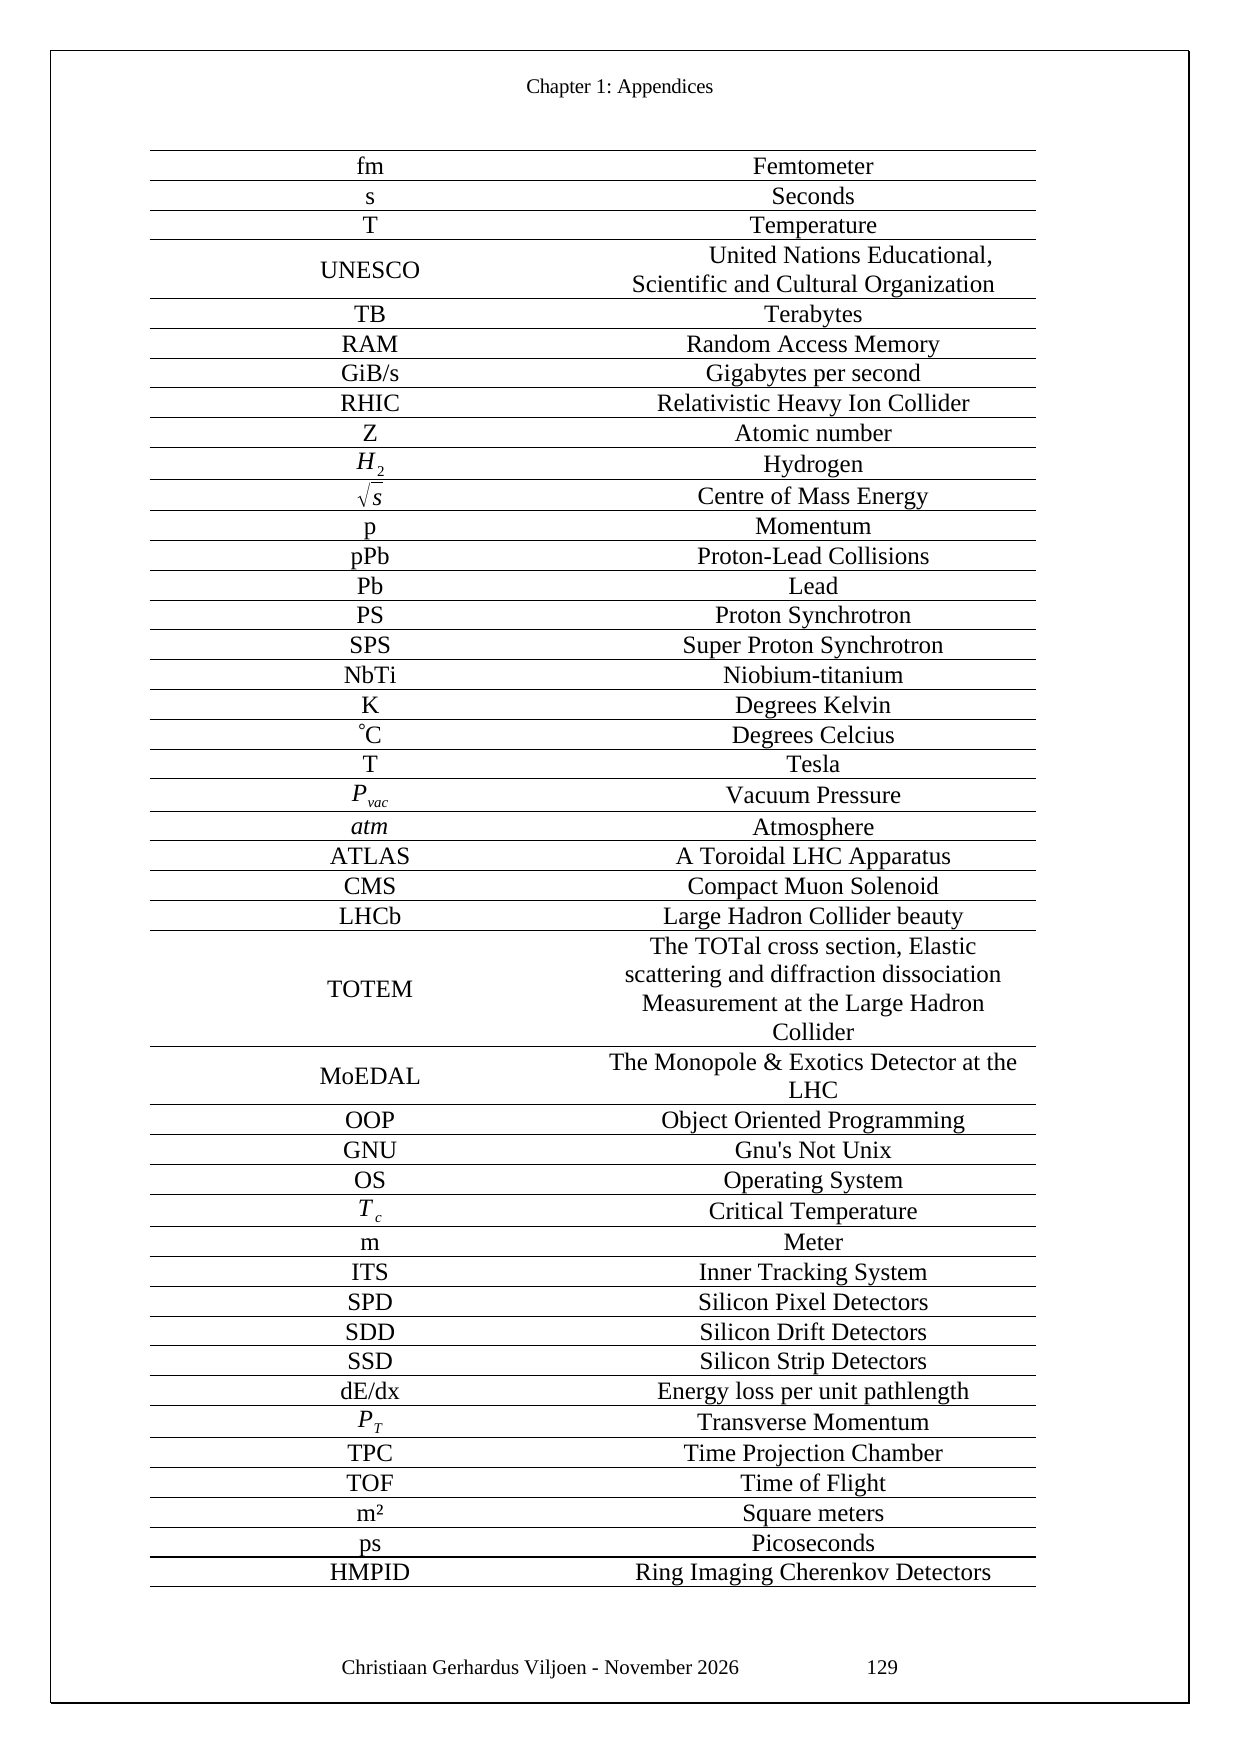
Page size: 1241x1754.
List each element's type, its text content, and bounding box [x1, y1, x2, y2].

table_cell Gnu's Not Unix [590, 1135, 1036, 1164]
table_cell Picoseconds [590, 1528, 1036, 1556]
table_cell Hydrogen [590, 448, 1036, 479]
table_cell T [150, 750, 590, 778]
table_cell m² [150, 1498, 590, 1527]
table_cell dE/dx [150, 1376, 590, 1405]
table_cell Random Access Memory [590, 329, 1036, 357]
table_cell SSD [150, 1346, 590, 1375]
table_cell United Nations Educational, Scientific and Cultural Organization [590, 240, 1036, 298]
table_cell TB [150, 299, 590, 328]
table_cell Z [150, 418, 590, 447]
table_cell MoEDAL [150, 1047, 590, 1104]
table_cell Silicon Pixel Detectors [590, 1287, 1036, 1316]
table_cell Seconds [590, 181, 1036, 209]
table_cell HMPID [150, 1558, 590, 1586]
table_cell Vacuum Pressure [590, 779, 1036, 811]
table_cell Silicon Drift Detectors [590, 1317, 1036, 1345]
table_cell Degrees Celcius [590, 720, 1036, 748]
table_cell C [150, 720, 590, 748]
table_cell Atmosphere [590, 812, 1036, 840]
table_cell Inner Tracking System [590, 1257, 1036, 1286]
table_cell Energy loss per unit pathlength [590, 1376, 1036, 1405]
table_cell [150, 1406, 590, 1437]
table_cell [150, 448, 590, 479]
table_cell ATLAS [150, 841, 590, 870]
table_cell GNU [150, 1135, 590, 1164]
table_cell T [150, 211, 590, 239]
table_cell Transverse Momentum [590, 1406, 1036, 1437]
table_cell Femtometer [590, 151, 1036, 180]
table_cell Meter [590, 1227, 1036, 1256]
table_cell A Toroidal LHC Apparatus [590, 841, 1036, 870]
table_cell pPb [150, 541, 590, 570]
table_cell Tesla [590, 750, 1036, 778]
table_cell Centre of Mass Energy [590, 480, 1036, 510]
table_cell GiB/s [150, 359, 590, 387]
table_cell RAM [150, 329, 590, 357]
table_cell Critical Temperature [590, 1195, 1036, 1226]
table_cell Square meters [590, 1498, 1036, 1527]
table_cell Atomic number [590, 418, 1036, 447]
table_cell Silicon Strip Detectors [590, 1346, 1036, 1375]
table_cell Proton-Lead Collisions [590, 541, 1036, 570]
table_cell s [150, 181, 590, 209]
table_cell SPS [150, 630, 590, 659]
table_cell Proton Synchrotron [590, 601, 1036, 629]
table_cell Object Oriented Programming [590, 1105, 1036, 1134]
table_cell Pb [150, 571, 590, 599]
table_cell TOTEM [150, 931, 590, 1046]
table_cell RHIC [150, 388, 590, 417]
table_cell SDD [150, 1317, 590, 1345]
table_cell m [150, 1227, 590, 1256]
table_cell Operating System [590, 1165, 1036, 1194]
table_cell fm [150, 151, 590, 180]
table_cell CMS [150, 871, 590, 900]
table_cell PS [150, 601, 590, 629]
table_cell TPC [150, 1438, 590, 1467]
table_cell Gigabytes per second [590, 359, 1036, 387]
table_cell Degrees Kelvin [590, 690, 1036, 719]
table_cell TOF [150, 1468, 590, 1497]
table_cell Momentum [590, 511, 1036, 540]
table_cell Super Proton Synchrotron [590, 630, 1036, 659]
table_cell LHCb [150, 901, 590, 930]
table_cell Lead [590, 571, 1036, 599]
table_cell Niobium-titanium [590, 660, 1036, 689]
table_cell Compact Muon Solenoid [590, 871, 1036, 900]
table_cell Large Hadron Collider beauty [590, 901, 1036, 930]
table_cell [150, 779, 590, 811]
table_cell [150, 1195, 590, 1226]
table_cell NbTi [150, 660, 590, 689]
table_cell Relativistic Heavy Ion Collider [590, 388, 1036, 417]
table_cell The Monopole & Exotics Detector at the LHC [590, 1047, 1036, 1104]
table_cell p [150, 511, 590, 540]
table_cell ps [150, 1528, 590, 1556]
table_cell OOP [150, 1105, 590, 1134]
table_cell Time of Flight [590, 1468, 1036, 1497]
table_cell ITS [150, 1257, 590, 1286]
table_cell UNESCO [150, 240, 590, 298]
table_cell Terabytes [590, 299, 1036, 328]
table_cell Ring Imaging Cherenkov Detectors [590, 1558, 1036, 1586]
table_cell SPD [150, 1287, 590, 1316]
table_cell K [150, 690, 590, 719]
table_cell The TOTal cross section, Elastic scattering and diffraction dissociation Measurement at the Large Hadron Collider [590, 931, 1036, 1046]
table_cell Temperature [590, 211, 1036, 239]
table_cell [150, 812, 590, 840]
table_cell [150, 480, 590, 510]
table_cell OS [150, 1165, 590, 1194]
table_cell Time Projection Chamber [590, 1438, 1036, 1467]
